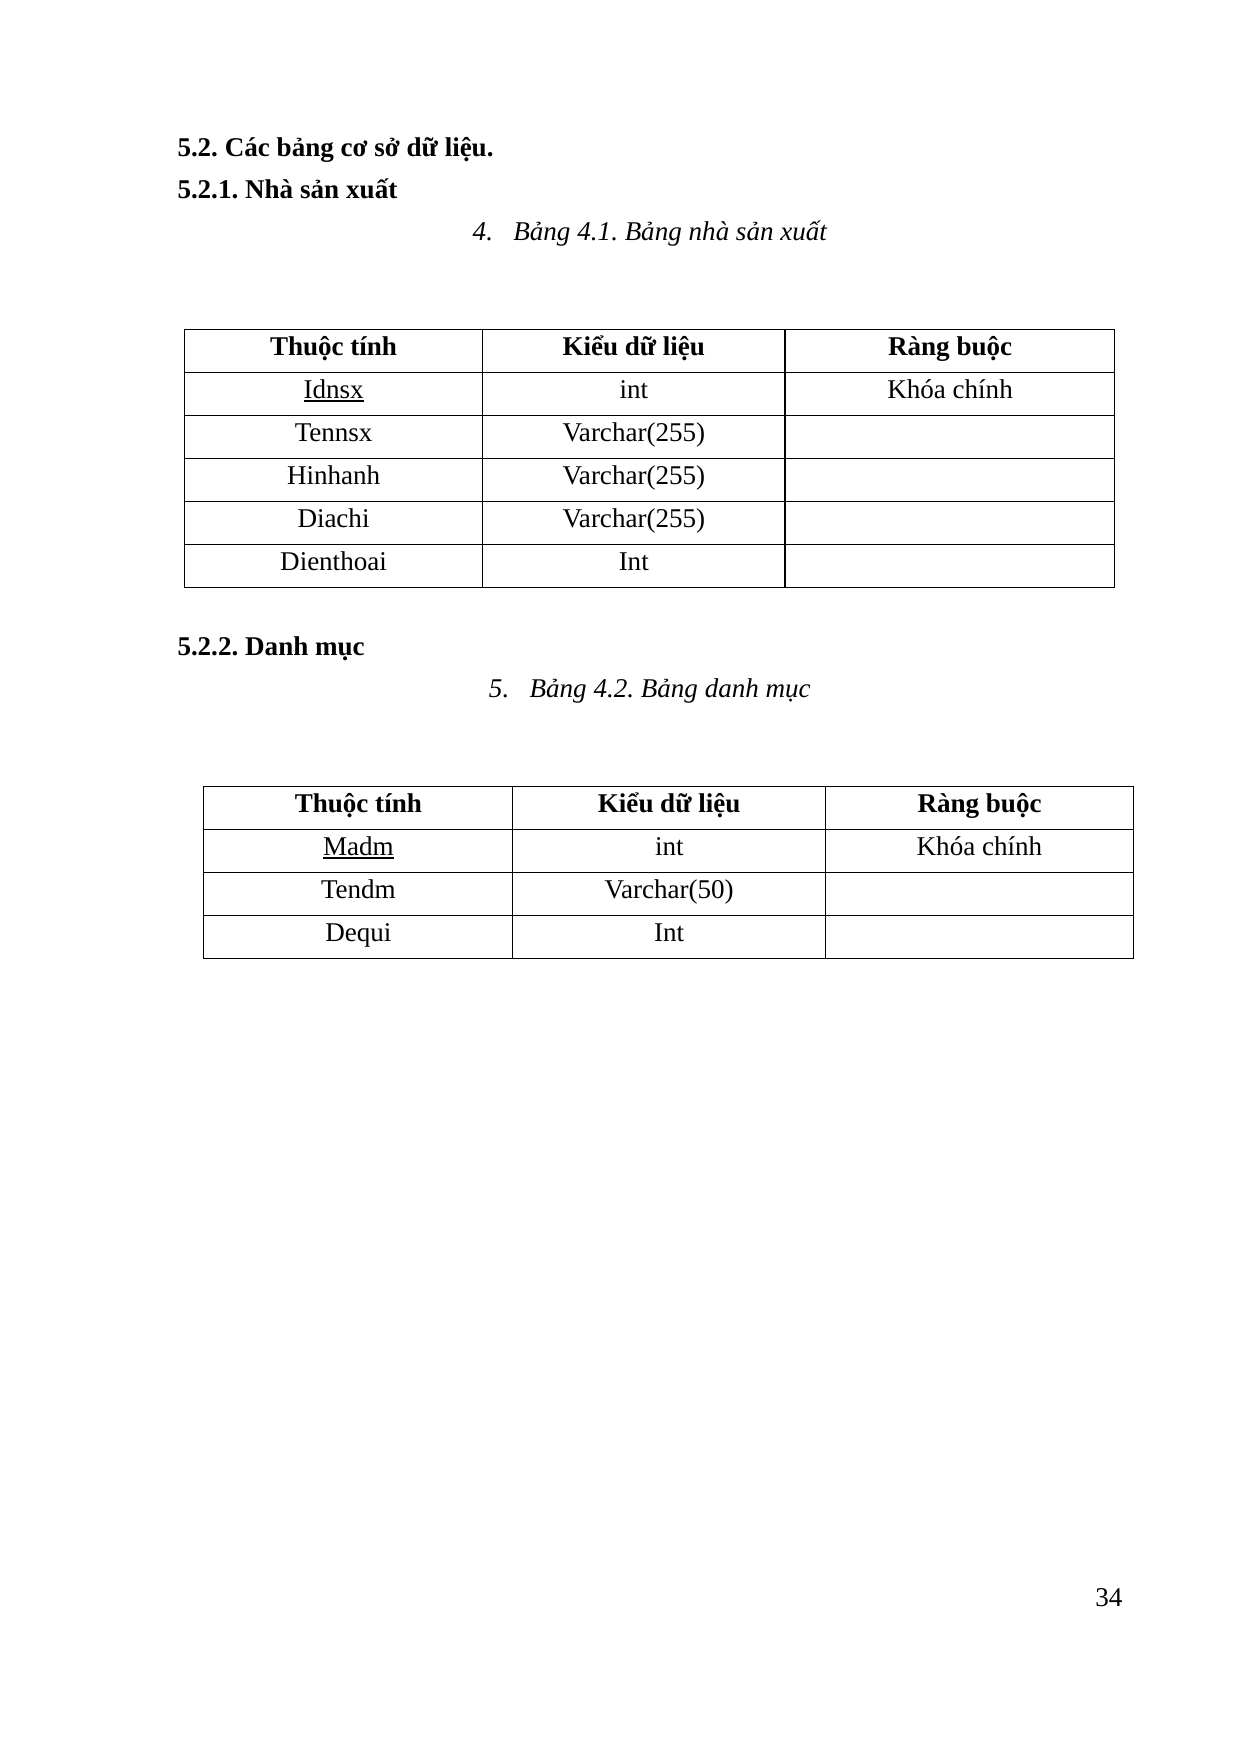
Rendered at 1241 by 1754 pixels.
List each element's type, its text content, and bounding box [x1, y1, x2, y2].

table_header Kiểu dữ liệu [483, 330, 784, 372]
table_cell Hinhanh [185, 459, 482, 501]
table_cell Khóa chính [826, 830, 1133, 872]
table_cell Diachi [185, 502, 482, 544]
table_cell int [513, 830, 825, 872]
table_cell Dienthoai [185, 545, 482, 587]
table_cell [826, 873, 1133, 915]
table_header Thuộc tính [185, 330, 482, 372]
table_cell Int [483, 545, 784, 587]
table_cell Varchar(255) [483, 459, 784, 501]
table_cell Varchar(255) [483, 416, 784, 458]
subtitle 5.2.2. Danh mục [177, 630, 1122, 661]
table_cell [786, 459, 1114, 501]
table_cell Madm [204, 830, 512, 872]
list Bảng 4.2. Bảng danh mục [177, 672, 1122, 703]
table_header Kiểu dữ liệu [513, 787, 825, 829]
table_cell Varchar(255) [483, 502, 784, 544]
table_header Ràng buộc [826, 787, 1133, 829]
table_cell [786, 416, 1114, 458]
table_cell Idnsx [185, 373, 482, 415]
table_cell [786, 502, 1114, 544]
table_header Thuộc tính [204, 787, 512, 829]
table_cell Varchar(50) [513, 873, 825, 915]
table_cell [786, 545, 1114, 587]
subtitle 5.2. Các bảng cơ sở dữ liệu. [177, 131, 1122, 162]
table_cell Dequi [204, 916, 512, 958]
table_cell int [483, 373, 784, 415]
table_cell [826, 916, 1133, 958]
table_cell Tennsx [185, 416, 482, 458]
table_header Ràng buộc [786, 330, 1114, 372]
list Bảng 4.1. Bảng nhà sản xuất [177, 215, 1122, 246]
table_cell Tendm [204, 873, 512, 915]
table_cell Int [513, 916, 825, 958]
subtitle 5.2.1. Nhà sản xuất [177, 173, 1122, 204]
table_cell Khóa chính [786, 373, 1114, 415]
